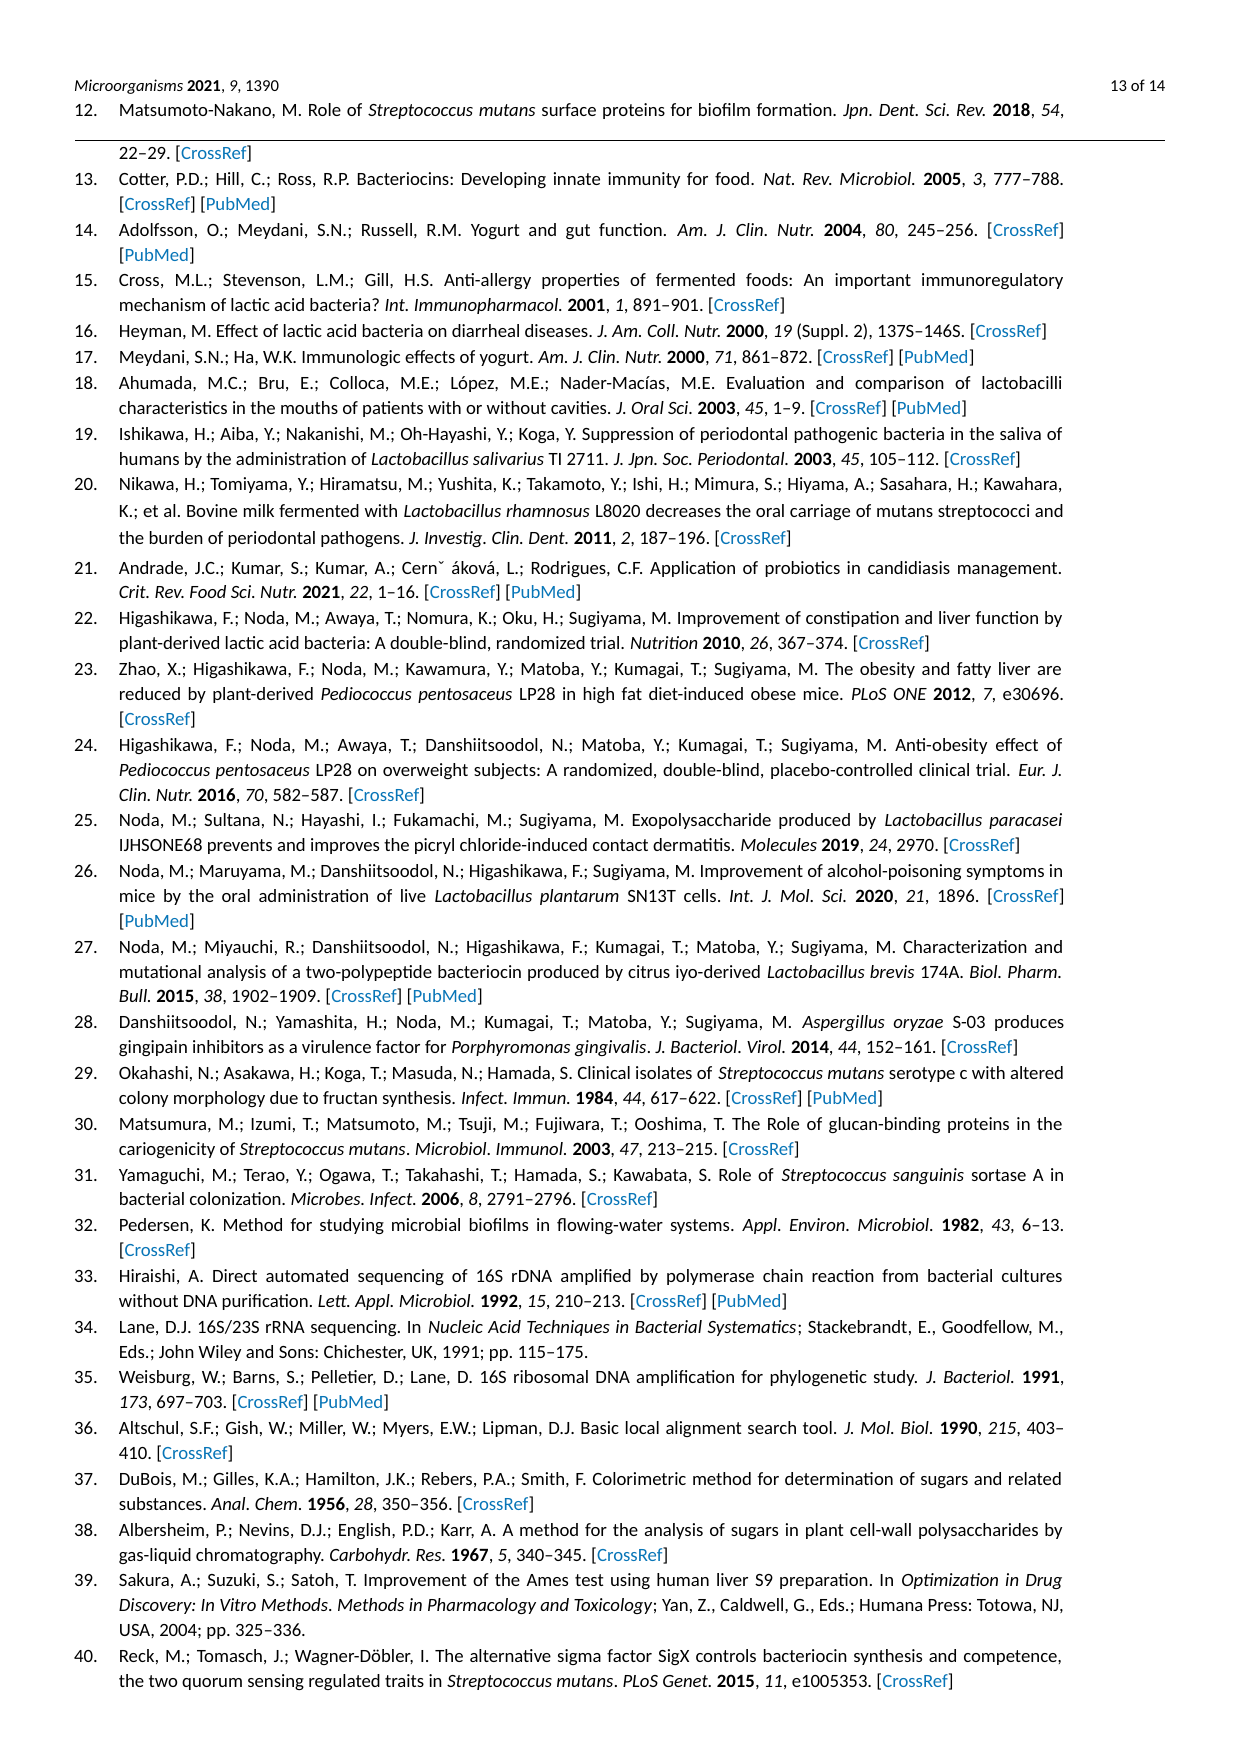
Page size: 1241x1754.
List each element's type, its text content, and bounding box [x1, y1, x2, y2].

list Matsumoto-Nakano, M. Role of Streptococcus mutans surface proteins for biofilm formation. Jpn. Dent. Sci. Rev. 2018, 54, 22–29. [CrossRef] [74, 98, 1064, 164]
list Cotter, P.D.; Hill, C.; Ross, R.P. Bacteriocins: Developing innate immunity for food. Nat. Rev. Microbiol. 2005, 3, 777–788. [CrossRef] [PubMed] [74, 167, 1064, 215]
list Okahashi, N.; Asakawa, H.; Koga, T.; Masuda, N.; Hamada, S. Clinical isolates of Streptococcus mutans serotype c with altered colony morphology due to fructan synthesis. Infect. Immun. 1984, 44, 617–622. [CrossRef] [PubMed] [74, 1061, 1064, 1109]
list Meydani, S.N.; Ha, W.K. Immunologic effects of yogurt. Am. J. Clin. Nutr. 2000, 71, 861–872. [CrossRef] [PubMed] [74, 345, 1064, 368]
list Noda, M.; Sultana, N.; Hayashi, I.; Fukamachi, M.; Sugiyama, M. Exopolysaccharide produced by Lactobacillus paracasei IJHSONE68 prevents and improves the picryl chloride-induced contact dermatitis. Molecules 2019, 24, 2970. [CrossRef] [74, 808, 1064, 856]
list Heyman, M. Effect of lactic acid bacteria on diarrheal diseases. J. Am. Coll. Nutr. 2000, 19 (Suppl. 2), 137S–146S. [CrossRef] [74, 319, 1064, 342]
list Higashikawa, F.; Noda, M.; Awaya, T.; Nomura, K.; Oku, H.; Sugiyama, M. Improvement of constipation and liver function by plant-derived lactic acid bacteria: A double-blind, randomized trial. Nutrition 2010, 26, 367–374. [CrossRef] [74, 607, 1064, 654]
list DuBois, M.; Gilles, K.A.; Hamilton, J.K.; Rebers, P.A.; Smith, F. Colorimetric method for determination of sugars and related substances. Anal. Chem. 1956, 28, 350–356. [CrossRef] [74, 1467, 1064, 1515]
list Weisburg, W.; Barns, S.; Pelletier, D.; Lane, D. 16S ribosomal DNA amplification for phylogenetic study. J. Bacteriol. 1991, 173, 697–703. [CrossRef] [PubMed] [74, 1366, 1064, 1413]
list Lane, D.J. 16S/23S rRNA sequencing. In Nucleic Acid Techniques in Bacterial Systematics; Stackebrandt, E., Goodfellow, M., Eds.; John Wiley and Sons: Chichester, UK, 1991; pp. 115–175. [74, 1315, 1064, 1363]
list Altschul, S.F.; Gish, W.; Miller, W.; Myers, E.W.; Lipman, D.J. Basic local alignment search tool. J. Mol. Biol. 1990, 215, 403–410. [CrossRef] [74, 1416, 1064, 1464]
list Ahumada, M.C.; Bru, E.; Colloca, M.E.; López, M.E.; Nader-Macías, M.E. Evaluation and comparison of lactobacilli characteristics in the mouths of patients with or without cavities. J. Oral Sci. 2003, 45, 1–9. [CrossRef] [PubMed] [74, 371, 1064, 419]
list Yamaguchi, M.; Terao, Y.; Ogawa, T.; Takahashi, T.; Hamada, S.; Kawabata, S. Role of Streptococcus sanguinis sortase A in bacterial colonization. Microbes. Infect. 2006, 8, 2791–2796. [CrossRef] [74, 1163, 1064, 1211]
list Noda, M.; Miyauchi, R.; Danshiitsoodol, N.; Higashikawa, F.; Kumagai, T.; Matoba, Y.; Sugiyama, M. Characterization and mutational analysis of a two-polypeptide bacteriocin produced by citrus iyo-derived Lactobacillus brevis 174A. Biol. Pharm. Bull. 2015, 38, 1902–1909. [CrossRef] [PubMed] [74, 935, 1064, 1008]
list Sakura, A.; Suzuki, S.; Satoh, T. Improvement of the Ames test using human liver S9 preparation. In Optimization in Drug Discovery: In Vitro Methods. Methods in Pharmacology and Toxicology; Yan, Z., Caldwell, G., Eds.; Humana Press: Totowa, NJ, USA, 2004; pp. 325–336. [74, 1568, 1064, 1641]
list Adolfsson, O.; Meydani, S.N.; Russell, R.M. Yogurt and gut function. Am. J. Clin. Nutr. 2004, 80, 245–256. [CrossRef] [PubMed] [74, 218, 1064, 266]
list Matsumura, M.; Izumi, T.; Matsumoto, M.; Tsuji, M.; Fujiwara, T.; Ooshima, T. The Role of glucan-binding proteins in the cariogenicity of Streptococcus mutans. Microbiol. Immunol. 2003, 47, 213–215. [CrossRef] [74, 1112, 1064, 1160]
list Andrade, J.C.; Kumar, S.; Kumar, A.; Cernˇ áková, L.; Rodrigues, C.F. Application of probiotics in candidiasis management. Crit. Rev. Food Sci. Nutr. 2021, 22, 1–16. [CrossRef] [PubMed] [74, 556, 1064, 604]
list Albersheim, P.; Nevins, D.J.; English, P.D.; Karr, A. A method for the analysis of sugars in plant cell-wall polysaccharides by gas-liquid chromatography. Carbohydr. Res. 1967, 5, 340–345. [CrossRef] [74, 1518, 1064, 1566]
list Higashikawa, F.; Noda, M.; Awaya, T.; Danshiitsoodol, N.; Matoba, Y.; Kumagai, T.; Sugiyama, M. Anti-obesity effect of Pediococcus pentosaceus LP28 on overweight subjects: A randomized, double-blind, placebo-controlled clinical trial. Eur. J. Clin. Nutr. 2016, 70, 582–587. [CrossRef] [74, 733, 1064, 806]
list Pedersen, K. Method for studying microbial biofilms in flowing-water systems. Appl. Environ. Microbiol. 1982, 43, 6–13. [CrossRef] [74, 1213, 1064, 1261]
list Cross, M.L.; Stevenson, L.M.; Gill, H.S. Anti-allergy properties of fermented foods: An important immunoregulatory mechanism of lactic acid bacteria? Int. Immunopharmacol. 2001, 1, 891–901. [CrossRef] [74, 269, 1064, 316]
list Nikawa, H.; Tomiyama, Y.; Hiramatsu, M.; Yushita, K.; Takamoto, Y.; Ishi, H.; Mimura, S.; Hiyama, A.; Sasahara, H.; Kawahara, K.; et al. Bovine milk fermented with Lactobacillus rhamnosus L8020 decreases the oral carriage of mutans streptococci and the burden of periodontal pathogens. J. Investig. Clin. Dent. 2011, 2, 187–196. [CrossRef] [74, 472, 1064, 549]
list Danshiitsoodol, N.; Yamashita, H.; Noda, M.; Kumagai, T.; Matoba, Y.; Sugiyama, M. Aspergillus oryzae S-03 produces gingipain inhibitors as a virulence factor for Porphyromonas gingivalis. J. Bacteriol. Virol. 2014, 44, 152–161. [CrossRef] [74, 1011, 1064, 1058]
list Hiraishi, A. Direct automated sequencing of 16S rDNA amplified by polymerase chain reaction from bacterial cultures without DNA purification. Lett. Appl. Microbiol. 1992, 15, 210–213. [CrossRef] [PubMed] [74, 1264, 1064, 1312]
list Noda, M.; Maruyama, M.; Danshiitsoodol, N.; Higashikawa, F.; Sugiyama, M. Improvement of alcohol-poisoning symptoms in mice by the oral administration of live Lactobacillus plantarum SN13T cells. Int. J. Mol. Sci. 2020, 21, 1896. [CrossRef] [PubMed] [74, 859, 1064, 932]
list Zhao, X.; Higashikawa, F.; Noda, M.; Kawamura, Y.; Matoba, Y.; Kumagai, T.; Sugiyama, M. The obesity and fatty liver are reduced by plant-derived Pediococcus pentosaceus LP28 in high fat diet-induced obese mice. PLoS ONE 2012, 7, e30696. [CrossRef] [74, 657, 1064, 730]
list Reck, M.; Tomasch, J.; Wagner-Döbler, I. The alternative sigma factor SigX controls bacteriocin synthesis and competence, the two quorum sensing regulated traits in Streptococcus mutans. PLoS Genet. 2015, 11, e1005353. [CrossRef] [74, 1644, 1064, 1692]
list Ishikawa, H.; Aiba, Y.; Nakanishi, M.; Oh-Hayashi, Y.; Koga, Y. Suppression of periodontal pathogenic bacteria in the saliva of humans by the administration of Lactobacillus salivarius TI 2711. J. Jpn. Soc. Periodontal. 2003, 45, 105–112. [CrossRef] [74, 422, 1064, 469]
